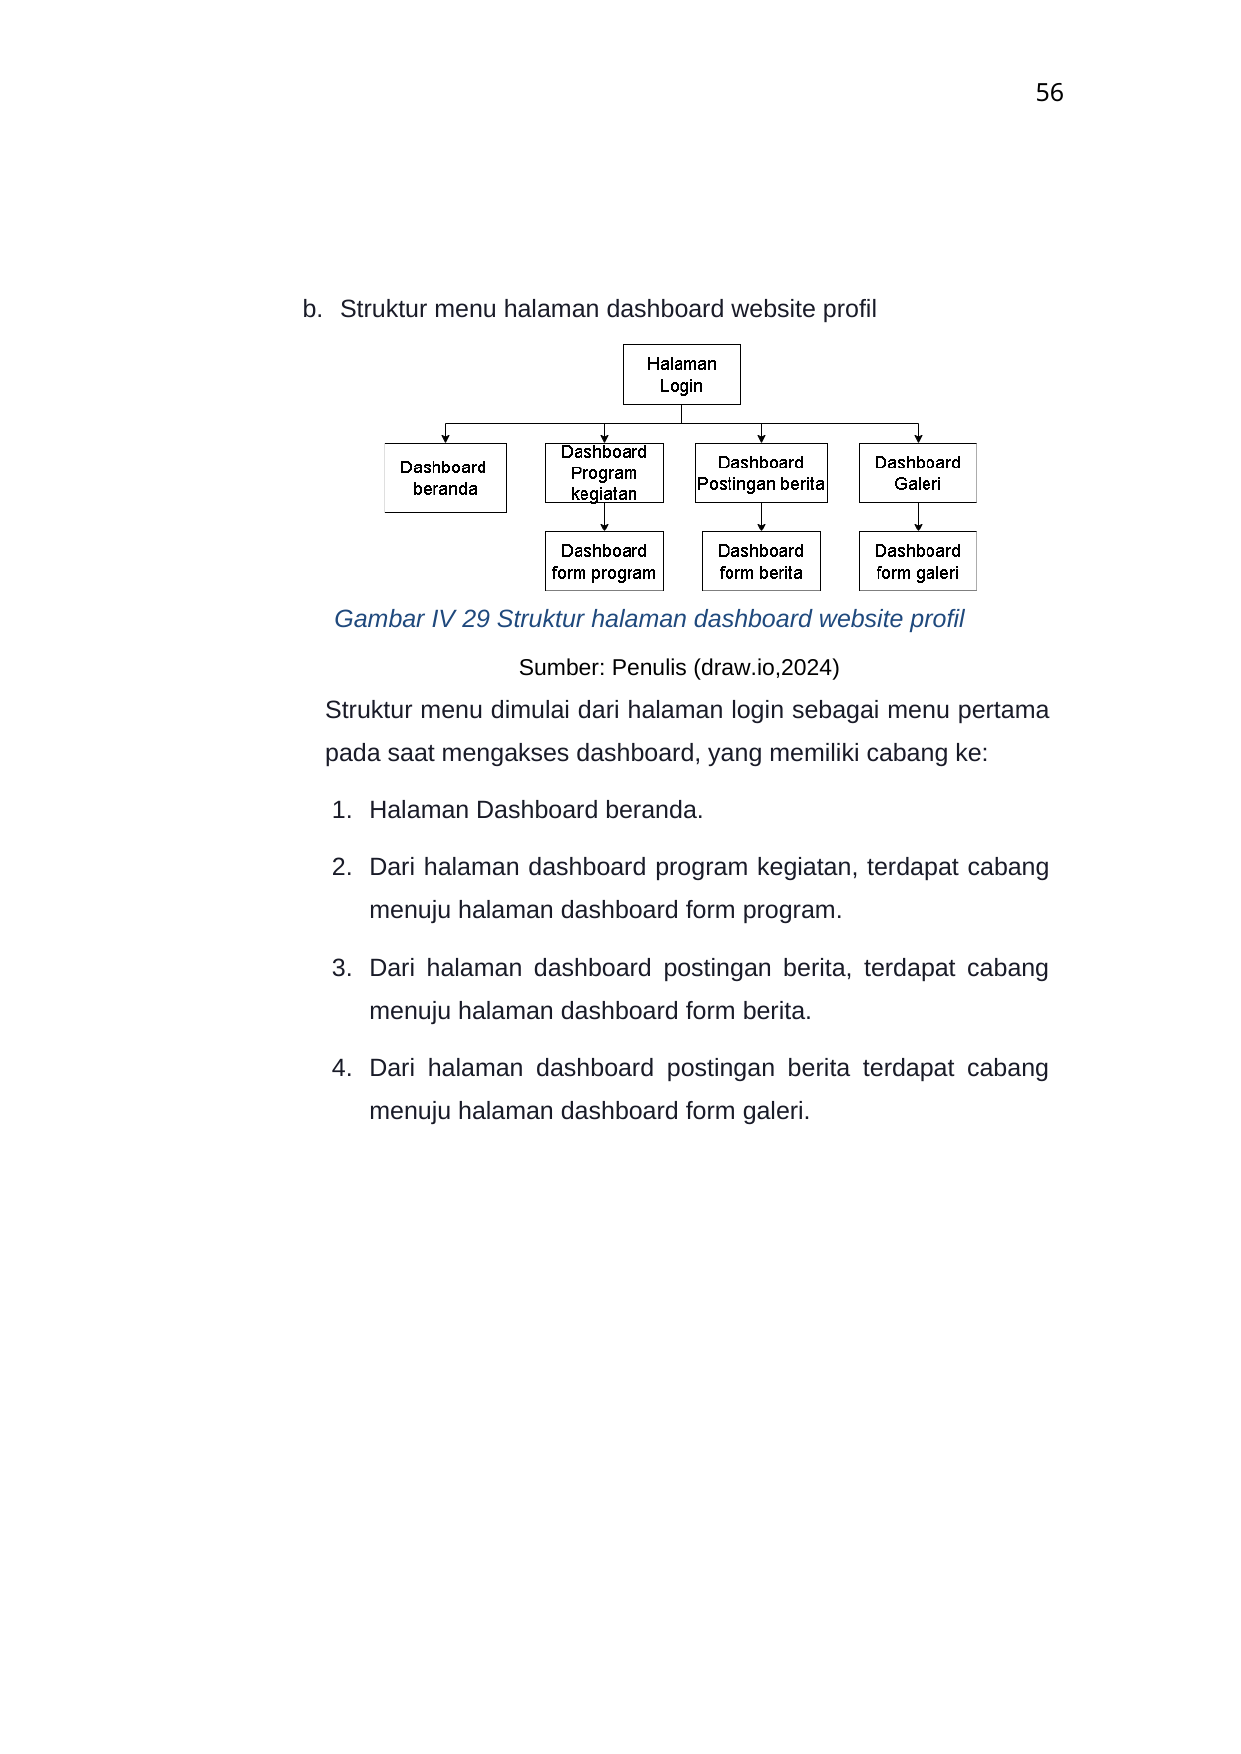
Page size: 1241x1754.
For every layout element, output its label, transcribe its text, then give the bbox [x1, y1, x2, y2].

picture [384, 344, 977, 591]
list Dari halaman dashboard postingan berita, terdapat cabang menuju halaman dashboard form berita. [332, 953, 1050, 1024]
text Struktur menu dimulai dari halaman login sebagai menu pertama pada saat mengakses dashboard, yang memiliki cabang ke: [325, 694, 1050, 766]
list Sumber: Penulis (draw.io,2024) [295, 654, 1063, 680]
list Dari halaman dashboard program kegiatan, terdapat cabang menuju halaman dashboard form program. [332, 852, 1050, 924]
list Halaman Dashboard beranda. [332, 795, 1050, 824]
list Struktur menu halaman dashboard website profil [302, 293, 1050, 322]
list Dari halaman dashboard postingan berita terdapat cabang menuju halaman dashboard form galeri. [332, 1053, 1050, 1125]
